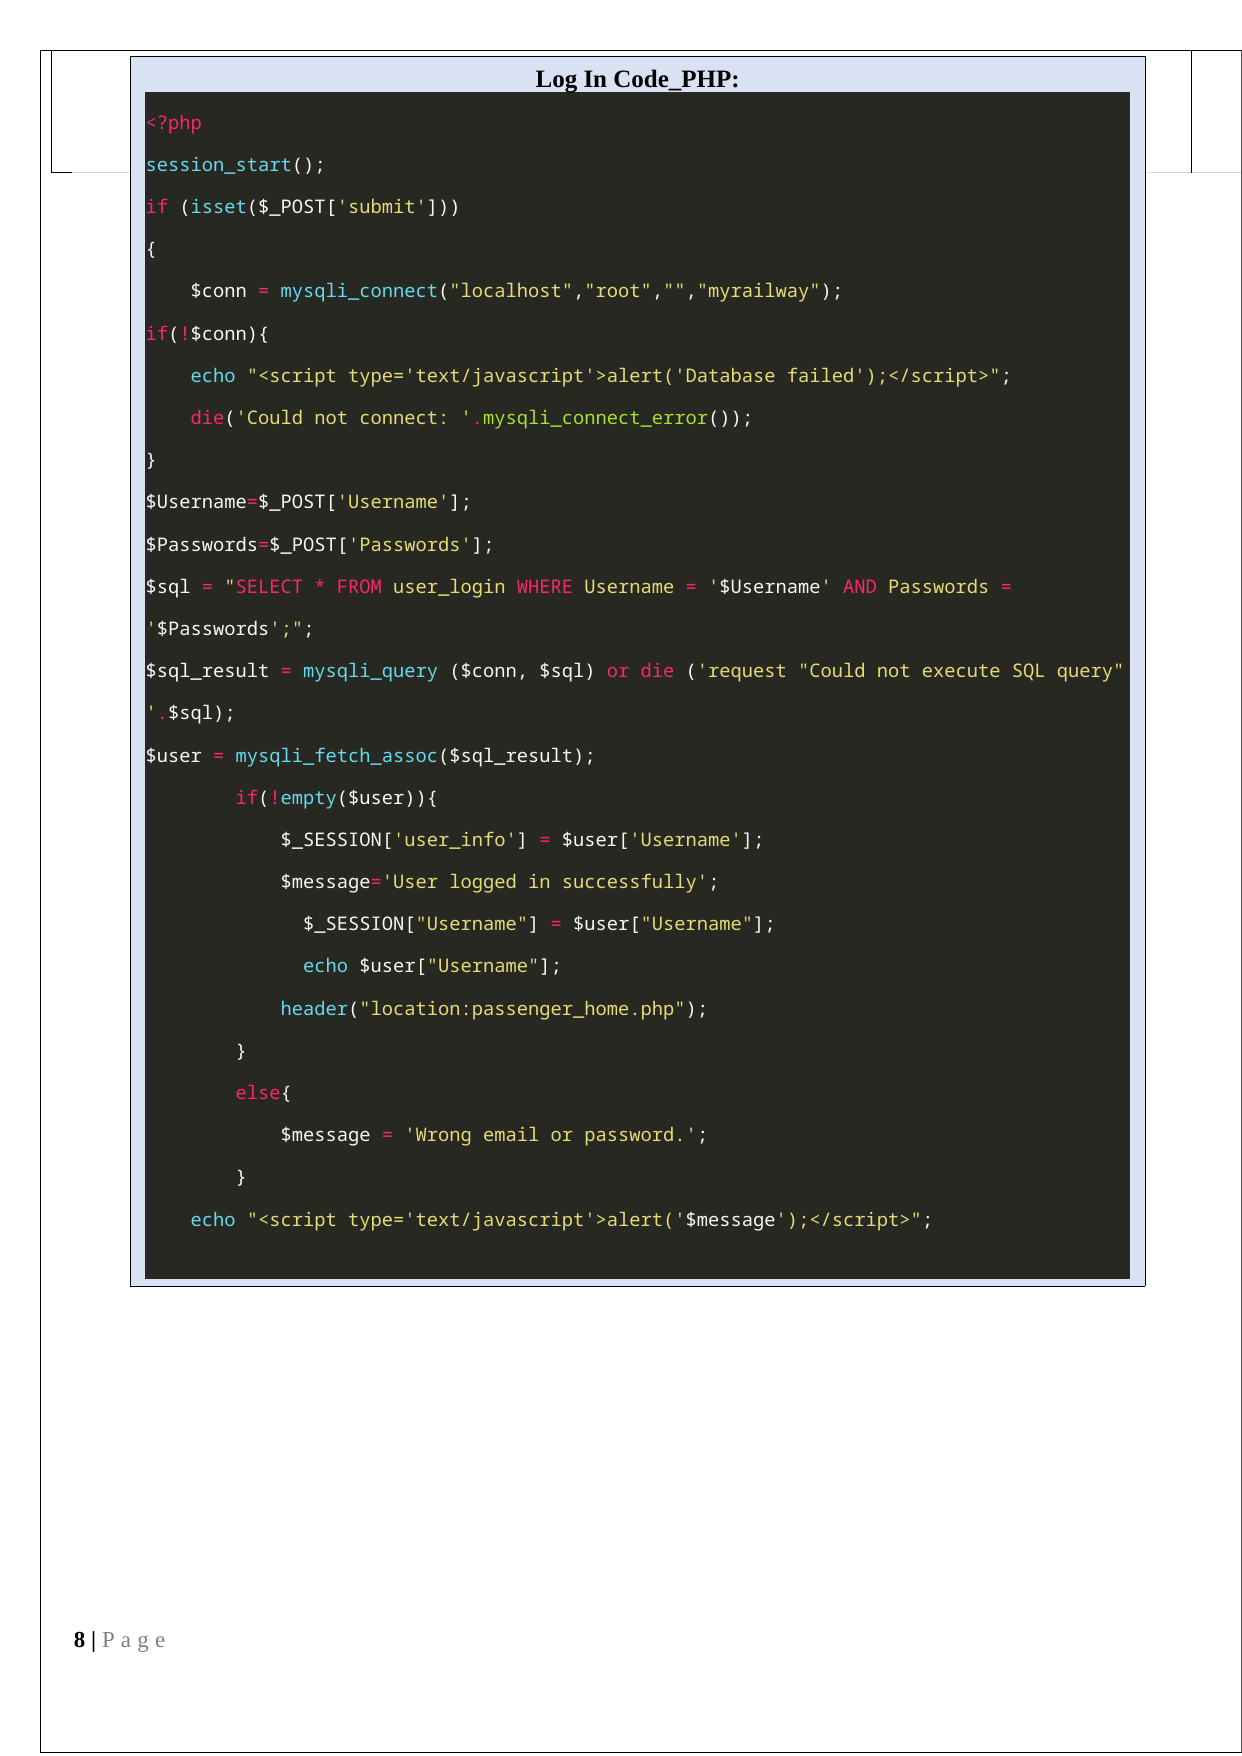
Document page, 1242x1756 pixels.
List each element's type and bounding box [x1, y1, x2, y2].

table_header [52, 51, 72, 172]
table_header [72, 51, 1191, 172]
table_header [1192, 51, 1241, 172]
